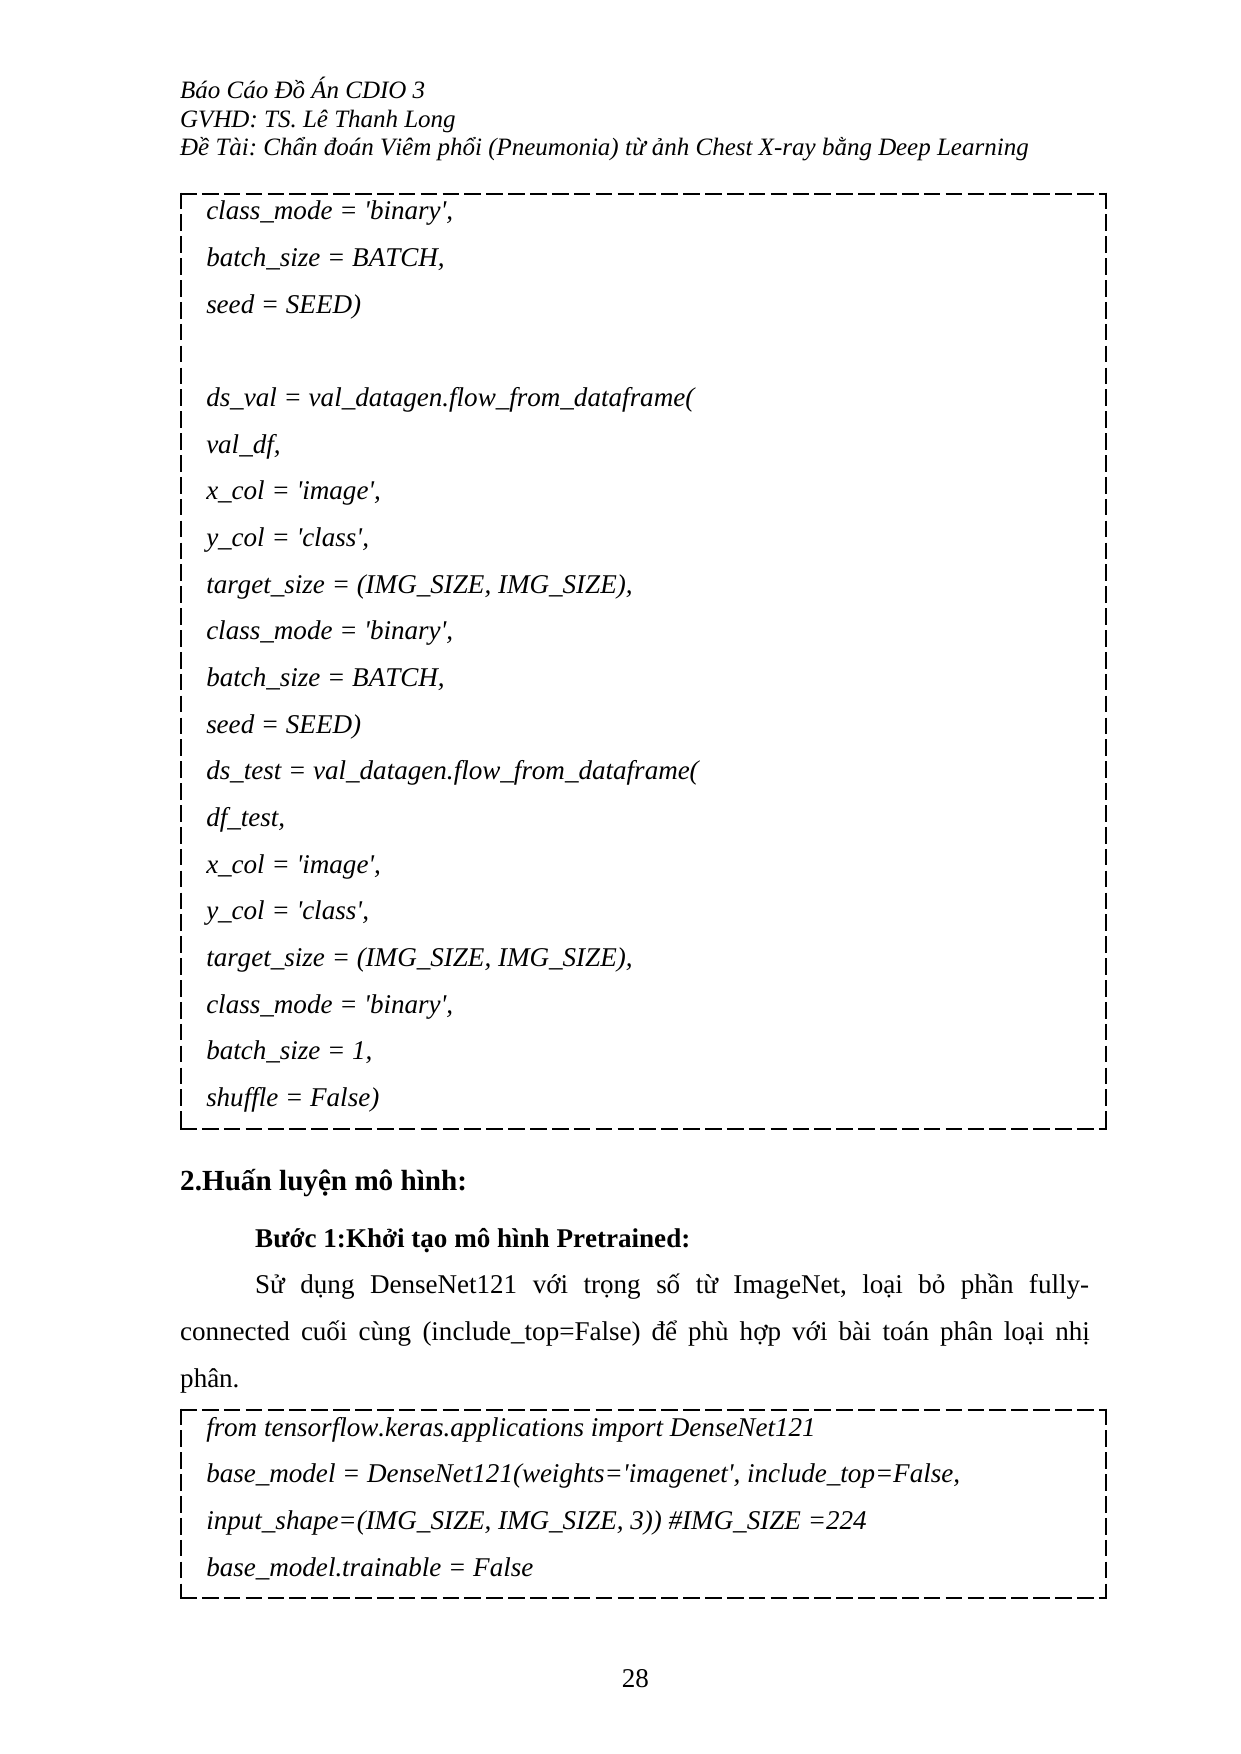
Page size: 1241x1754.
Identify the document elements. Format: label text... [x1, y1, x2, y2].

text Bước 1:Khởi tạo mô hình Pretrained: [255, 1222, 1090, 1253]
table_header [181, 193, 1106, 1128]
table_header from tensorflow.keras.applications import DenseNet121 base_model = DenseNet121(weights='imagenet', include_top=False, input_shape=(IMG_SIZE, IMG_SIZE, 3)) #IMG_SIZE =224 base_model.trainable = False [181, 1409, 1106, 1597]
text Sử dụng DenseNet121 với trọng số từ ImageNet, loại bỏ phần fully-connected cuối cùng (include_top=False) để phù hợp với bài toán phân loại nhị phân. [180, 1268, 1090, 1393]
subtitle 2.Huấn luyện mô hình: [180, 1163, 1090, 1197]
